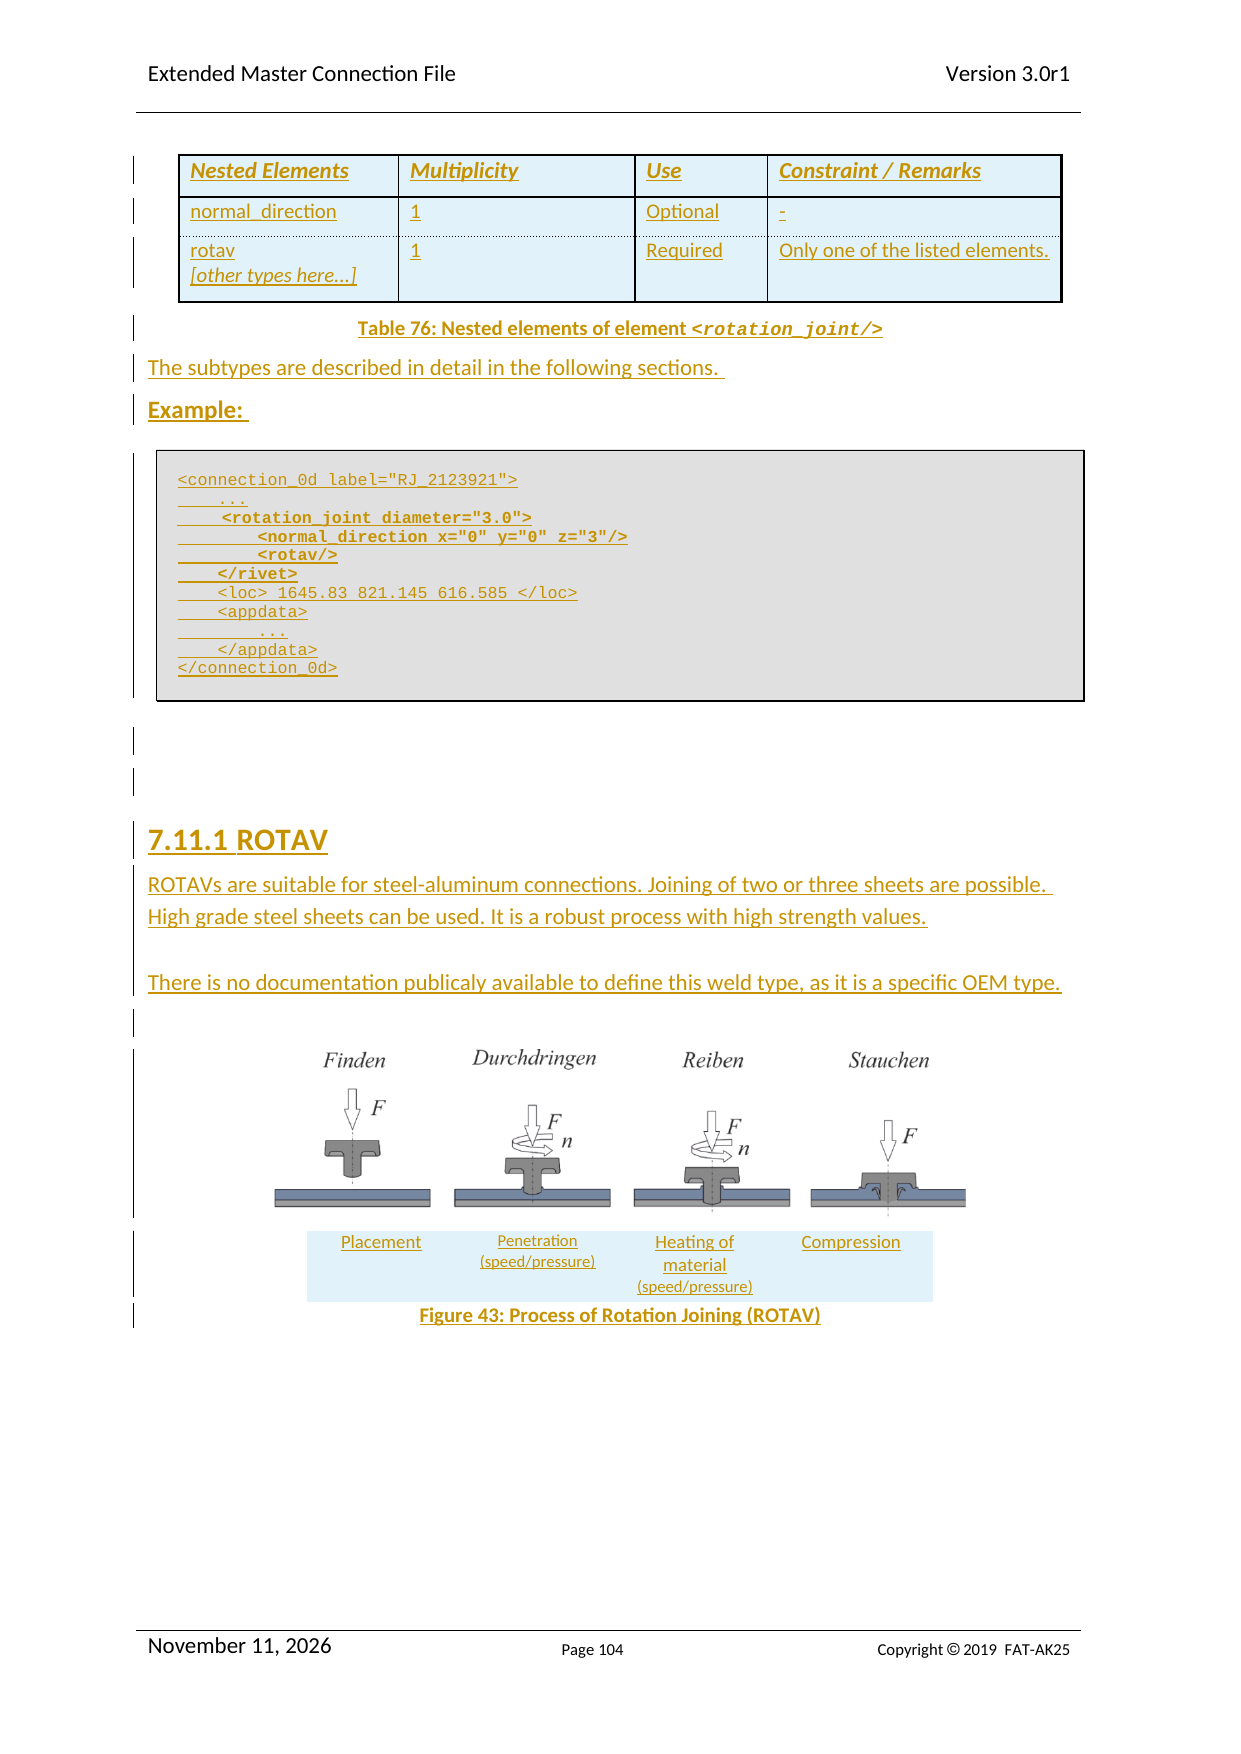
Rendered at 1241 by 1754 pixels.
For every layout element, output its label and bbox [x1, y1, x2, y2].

picture [274, 1049, 966, 1218]
